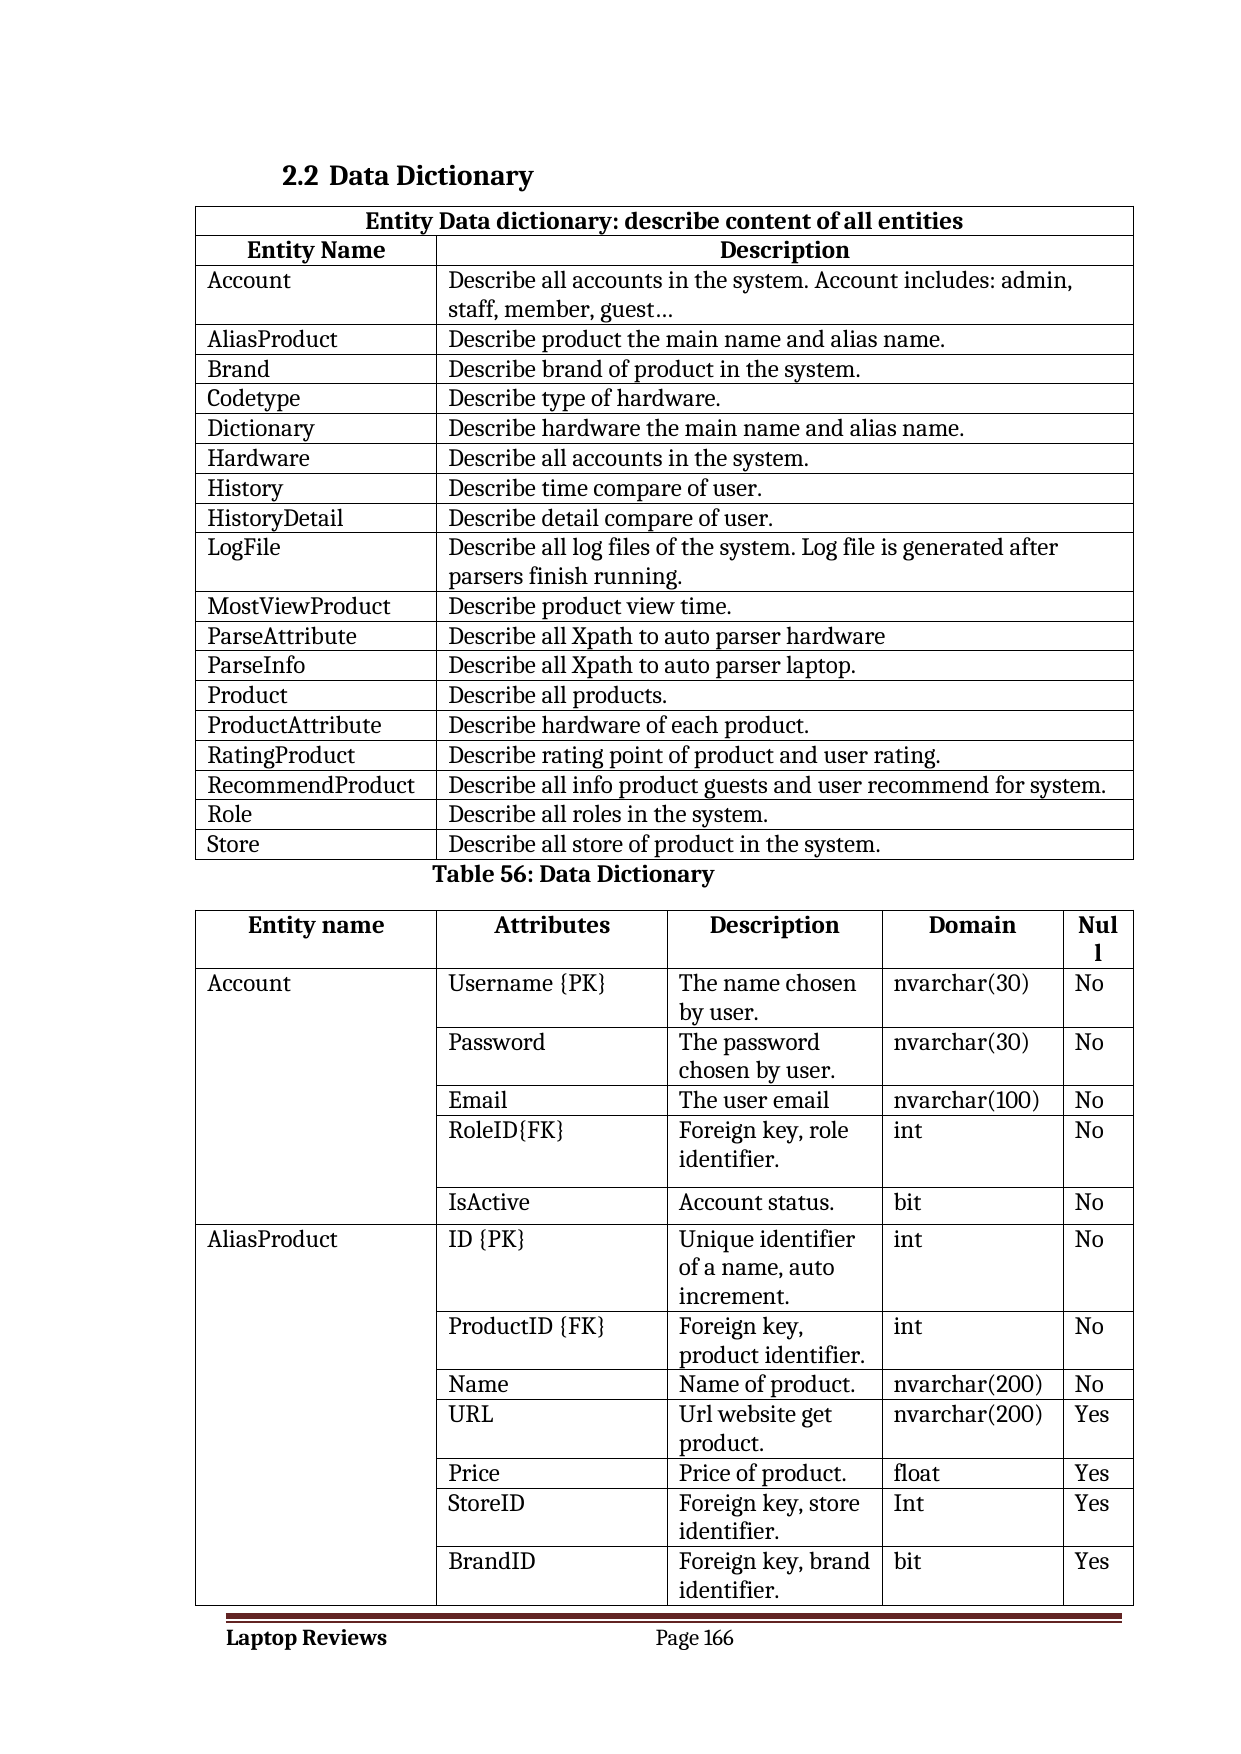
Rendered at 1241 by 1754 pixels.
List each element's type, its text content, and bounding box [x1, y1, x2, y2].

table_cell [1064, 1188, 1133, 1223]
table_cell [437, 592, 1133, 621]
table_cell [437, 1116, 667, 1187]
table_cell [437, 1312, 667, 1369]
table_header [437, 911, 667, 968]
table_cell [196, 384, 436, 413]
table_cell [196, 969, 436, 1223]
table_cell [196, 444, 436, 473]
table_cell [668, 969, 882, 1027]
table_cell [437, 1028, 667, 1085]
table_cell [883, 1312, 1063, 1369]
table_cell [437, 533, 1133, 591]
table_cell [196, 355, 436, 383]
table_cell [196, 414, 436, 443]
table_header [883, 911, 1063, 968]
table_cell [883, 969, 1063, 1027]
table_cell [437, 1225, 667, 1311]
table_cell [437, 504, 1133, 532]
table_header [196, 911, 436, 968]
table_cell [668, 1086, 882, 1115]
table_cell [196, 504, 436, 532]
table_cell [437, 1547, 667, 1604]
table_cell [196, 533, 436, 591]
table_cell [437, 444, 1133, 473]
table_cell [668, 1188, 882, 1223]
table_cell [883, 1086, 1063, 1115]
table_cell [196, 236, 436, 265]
subtitle Data Dictionary [282, 159, 1122, 193]
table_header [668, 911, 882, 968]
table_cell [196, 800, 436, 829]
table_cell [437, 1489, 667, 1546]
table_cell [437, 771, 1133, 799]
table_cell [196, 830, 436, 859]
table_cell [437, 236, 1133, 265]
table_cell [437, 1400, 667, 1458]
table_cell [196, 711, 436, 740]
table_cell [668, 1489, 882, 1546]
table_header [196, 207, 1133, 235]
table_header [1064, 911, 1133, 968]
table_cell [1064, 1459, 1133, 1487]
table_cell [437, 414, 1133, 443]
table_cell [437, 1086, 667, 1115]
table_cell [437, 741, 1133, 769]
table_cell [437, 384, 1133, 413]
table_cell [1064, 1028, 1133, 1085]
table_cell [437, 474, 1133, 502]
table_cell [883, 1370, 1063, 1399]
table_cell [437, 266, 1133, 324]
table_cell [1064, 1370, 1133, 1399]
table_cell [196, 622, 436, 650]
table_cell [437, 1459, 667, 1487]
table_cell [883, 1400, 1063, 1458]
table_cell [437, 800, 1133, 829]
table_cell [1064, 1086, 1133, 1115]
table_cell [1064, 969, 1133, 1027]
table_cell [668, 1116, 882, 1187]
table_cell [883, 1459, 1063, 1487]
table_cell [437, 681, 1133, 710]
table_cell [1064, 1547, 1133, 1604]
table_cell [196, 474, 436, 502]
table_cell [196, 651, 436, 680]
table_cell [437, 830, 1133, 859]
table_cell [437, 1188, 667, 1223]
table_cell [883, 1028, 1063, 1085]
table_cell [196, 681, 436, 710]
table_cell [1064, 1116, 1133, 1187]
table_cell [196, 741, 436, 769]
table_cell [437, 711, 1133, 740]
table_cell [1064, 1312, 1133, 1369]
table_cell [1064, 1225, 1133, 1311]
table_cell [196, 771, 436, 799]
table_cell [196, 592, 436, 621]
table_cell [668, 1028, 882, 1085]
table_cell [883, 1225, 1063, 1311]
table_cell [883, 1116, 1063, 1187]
text Table 56: Data Dictionary [357, 860, 1122, 889]
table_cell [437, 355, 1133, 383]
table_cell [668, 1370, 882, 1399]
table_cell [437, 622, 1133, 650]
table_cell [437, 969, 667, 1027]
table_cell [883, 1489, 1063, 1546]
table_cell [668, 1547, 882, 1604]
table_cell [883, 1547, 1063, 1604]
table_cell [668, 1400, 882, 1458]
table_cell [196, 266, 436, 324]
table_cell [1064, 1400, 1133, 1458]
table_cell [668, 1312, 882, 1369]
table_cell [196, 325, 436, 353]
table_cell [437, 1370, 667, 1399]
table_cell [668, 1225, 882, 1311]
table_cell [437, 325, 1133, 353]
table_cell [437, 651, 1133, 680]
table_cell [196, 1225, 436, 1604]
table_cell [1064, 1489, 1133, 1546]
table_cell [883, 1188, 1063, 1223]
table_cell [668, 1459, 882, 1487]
